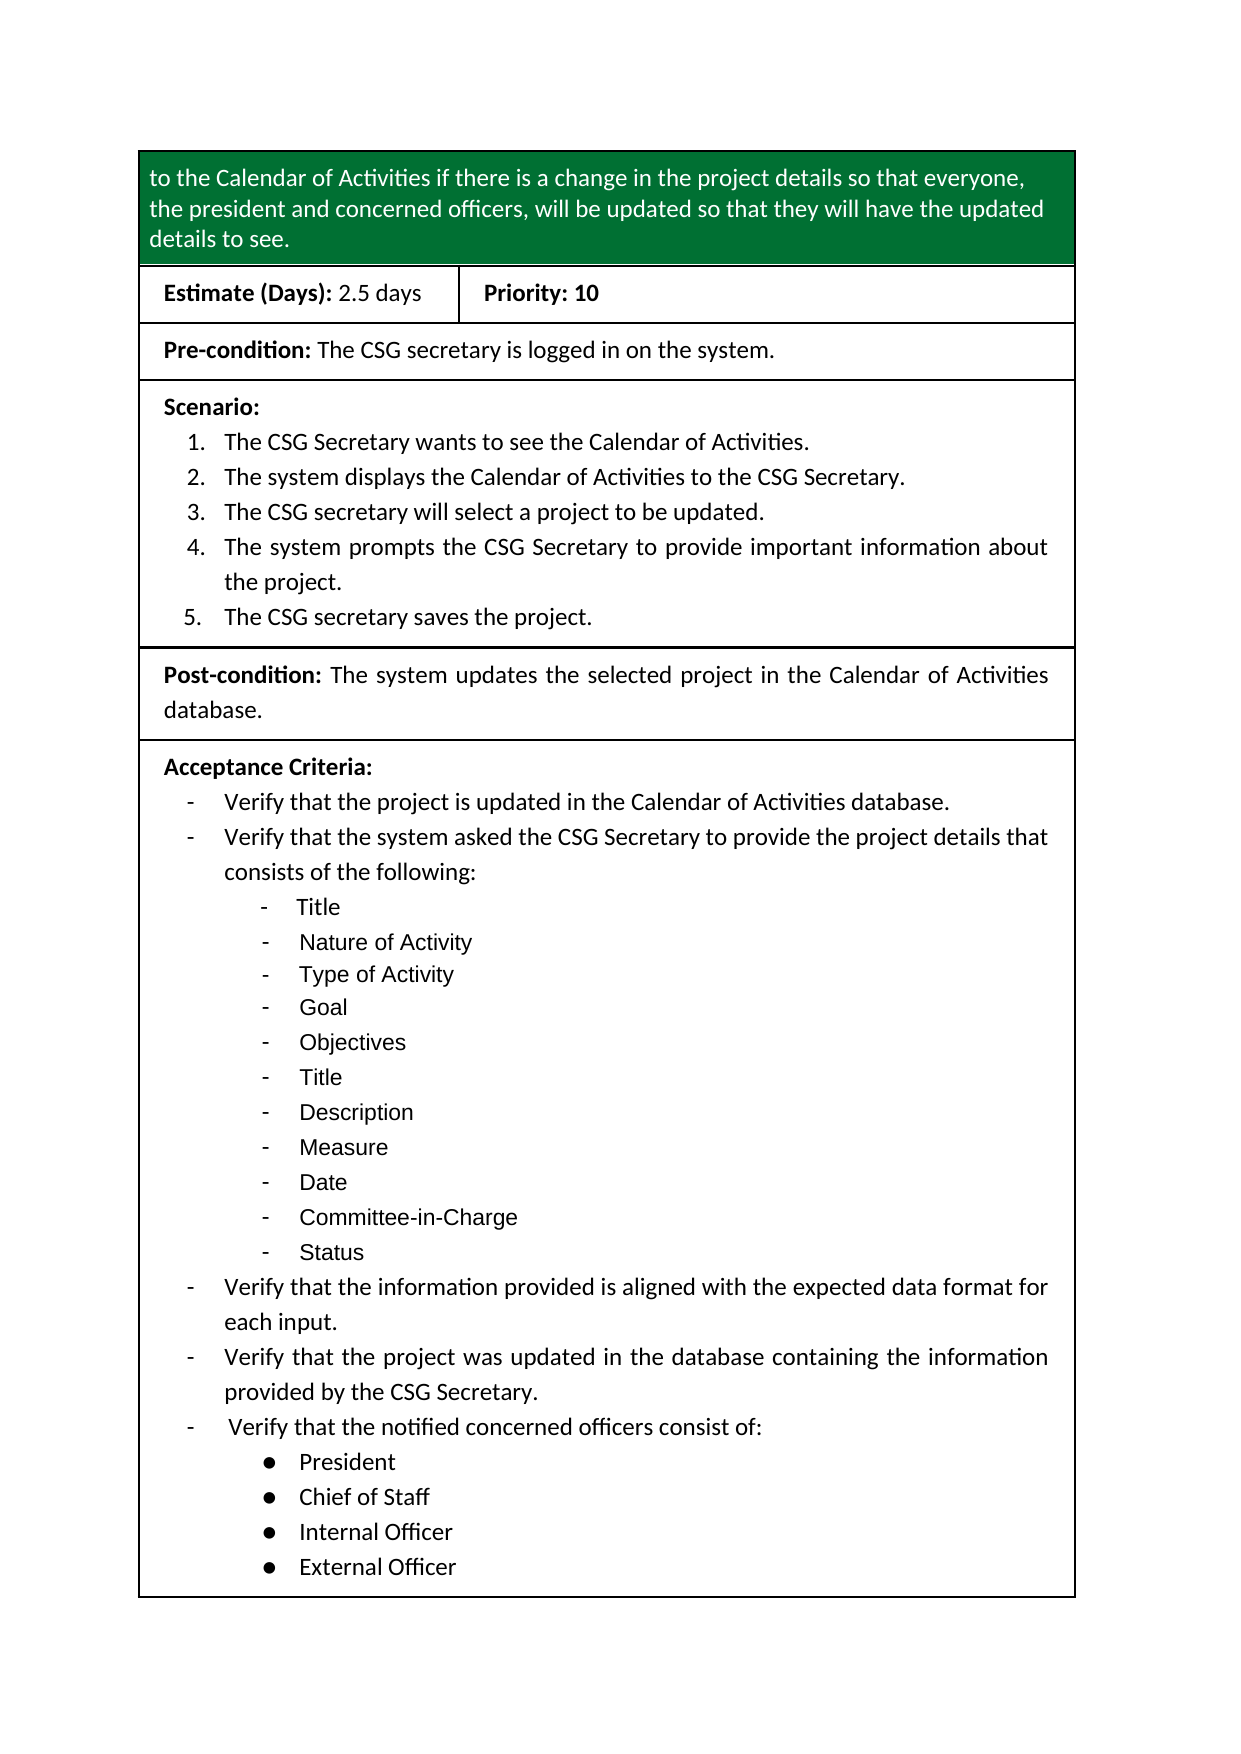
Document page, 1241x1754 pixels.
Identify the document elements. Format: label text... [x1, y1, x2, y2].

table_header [140, 152, 1074, 264]
table_cell Priority: 10 [460, 267, 1074, 322]
table_cell Estimate (Days): 2.5 days [140, 267, 458, 322]
table_cell Pre-condition: The CSG secretary is logged in on the system. [140, 324, 1074, 379]
table_cell Post-condition: The system updates the selected project in the Calendar of Activities database. [140, 649, 1074, 739]
table_cell Scenario: 1. The CSG Secretary wants to see the Calendar of Activities. 2. The system displays the Calendar of Activities to the CSG Secretary. 3. The CSG secretary will select a project to be updated. 4. The system prompts the CSG Secretary to provide important information about the project. 5. The CSG secretary saves the project. [140, 381, 1074, 646]
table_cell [140, 741, 1074, 1596]
